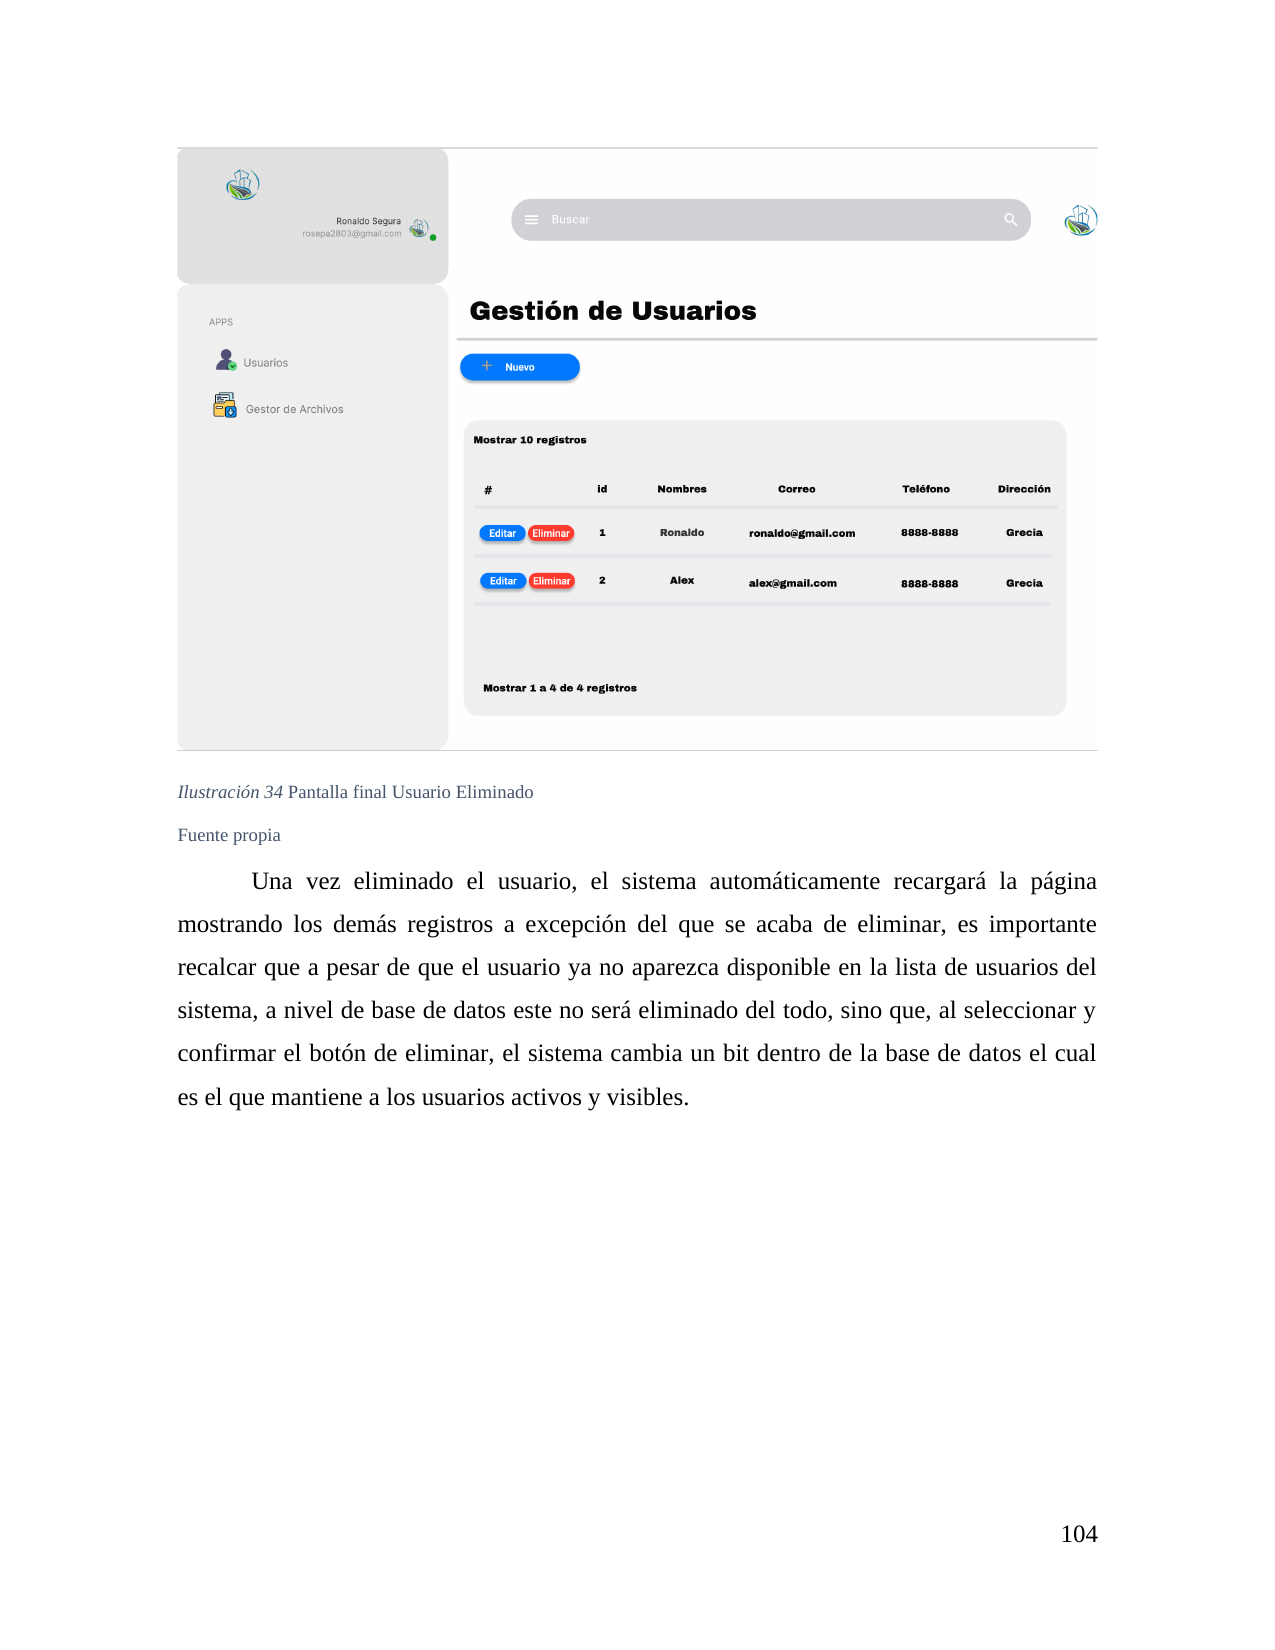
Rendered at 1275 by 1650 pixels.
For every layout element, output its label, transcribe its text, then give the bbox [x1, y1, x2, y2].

picture [177, 147, 1098, 751]
text Fuente propia [177, 823, 1098, 845]
text Una vez eliminado el usuario, el sistema automáticamente recargará la página mostrando los demás registros a excepción del que se acaba de eliminar, es importante recalcar que a pesar de que el usuario ya no aparezca disponible en la lista de usuarios del sistema, a nivel de base de datos este no será eliminado del todo, sino que, al seleccionar y confirmar el botón de eliminar, el sistema cambia un bit dentro de la base de datos el cual es el que mantiene a los usuarios activos y visibles. [177, 866, 1098, 1110]
